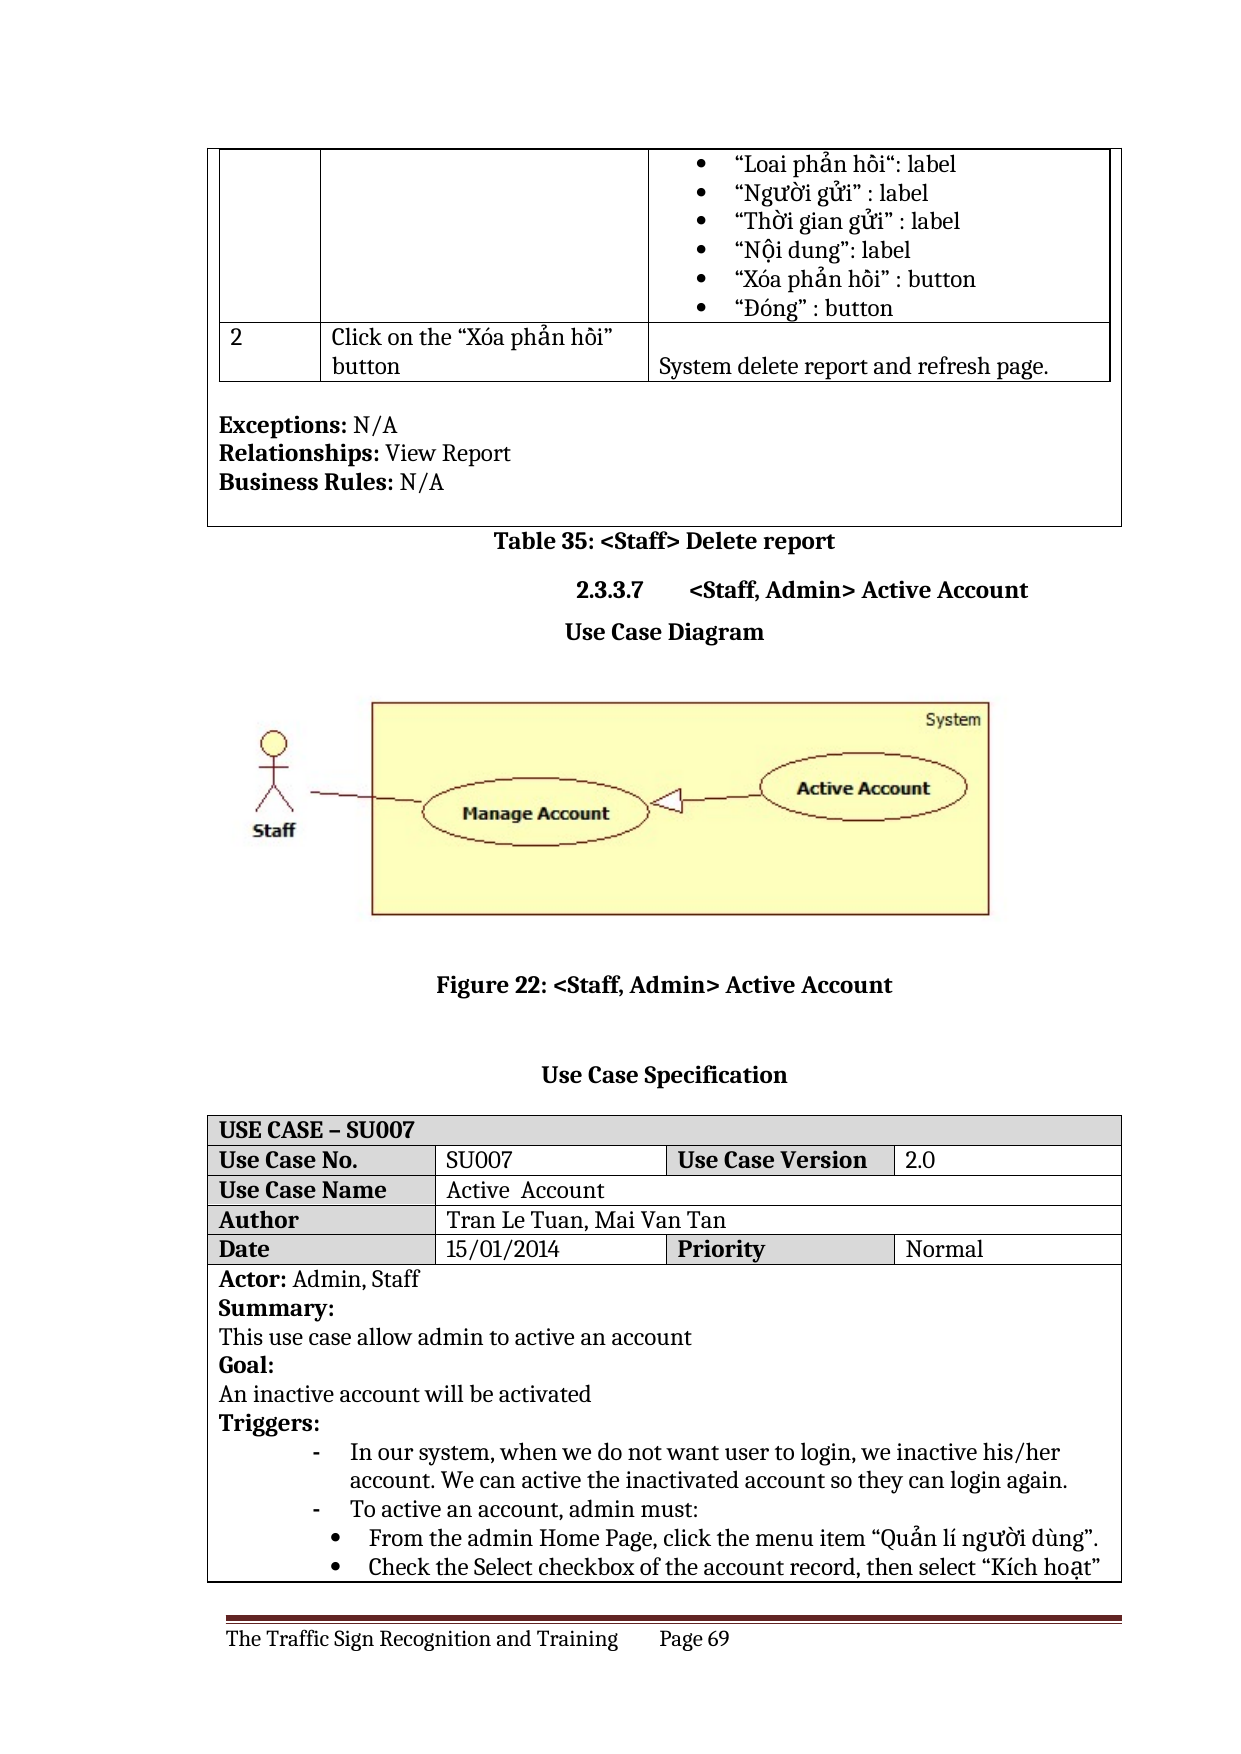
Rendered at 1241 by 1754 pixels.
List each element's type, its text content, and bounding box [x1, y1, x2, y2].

text Table 35: <Staff> Delete report [207, 527, 1122, 555]
table_cell Normal [895, 1235, 1121, 1264]
subtitle Use Case Diagram [207, 617, 1122, 646]
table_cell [208, 1265, 1121, 1581]
table_cell Author [208, 1206, 435, 1234]
table_cell 2.0 [895, 1146, 1121, 1175]
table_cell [208, 149, 1121, 526]
picture [206, 671, 1021, 947]
table_cell Date [208, 1235, 435, 1264]
table_cell Use Case Name [208, 1176, 435, 1204]
table_cell 15/01/2014 [436, 1235, 666, 1264]
text Figure 22: <Staff, Admin> Active Account [207, 971, 1122, 1000]
table_cell Use Case No. [208, 1146, 435, 1175]
table_cell SU007 [436, 1146, 666, 1175]
subtitle <Staff, Admin> Active Account [576, 576, 1122, 605]
subtitle Use Case Specification [207, 1061, 1122, 1090]
table_header USE CASE – SU007 [208, 1116, 1121, 1145]
table_cell Active Account [436, 1176, 1121, 1204]
table_cell Priority [667, 1235, 894, 1264]
table_cell Tran Le Tuan, Mai Van Tan [436, 1206, 1121, 1234]
table_cell Use Case Version [667, 1146, 894, 1175]
